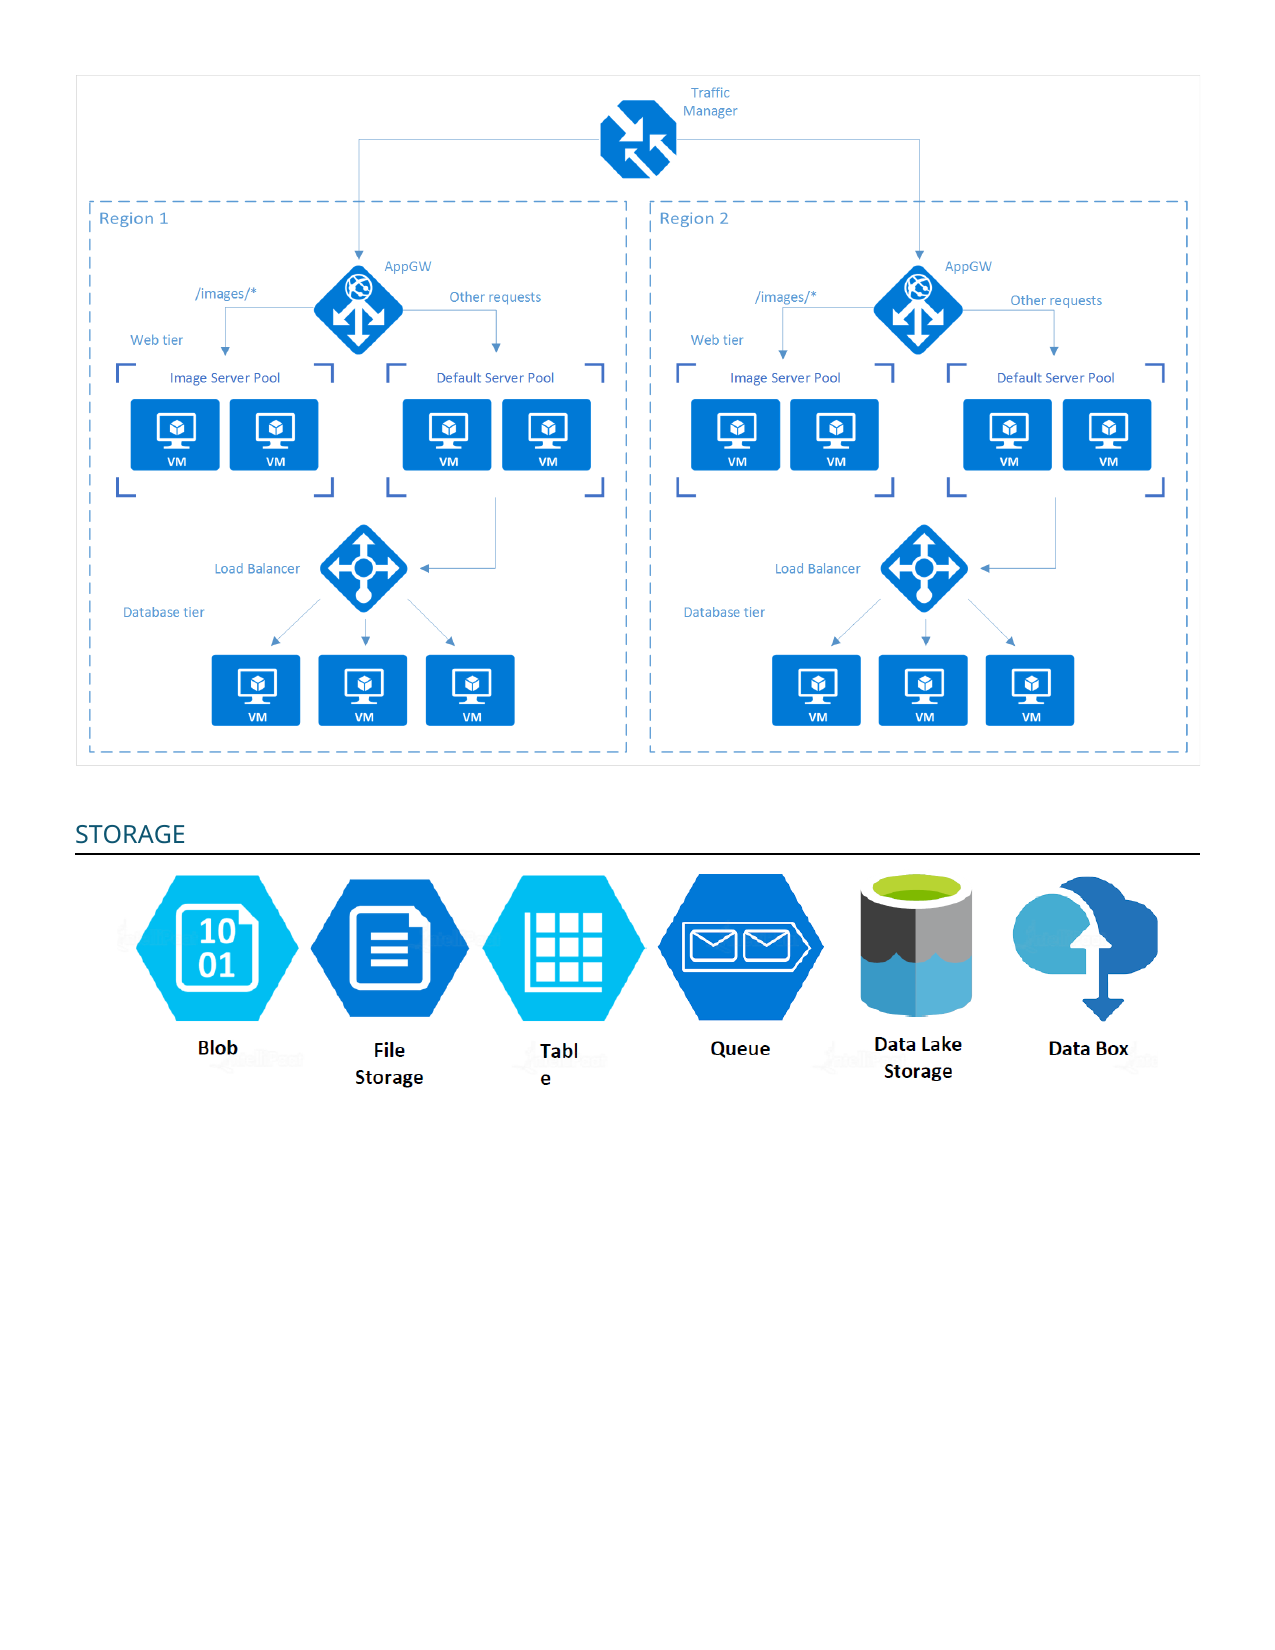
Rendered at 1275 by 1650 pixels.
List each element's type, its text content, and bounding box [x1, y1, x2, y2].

subtitle STORAGE [75, 817, 1200, 853]
picture [75, 75, 1200, 766]
picture [117, 857, 1158, 1094]
